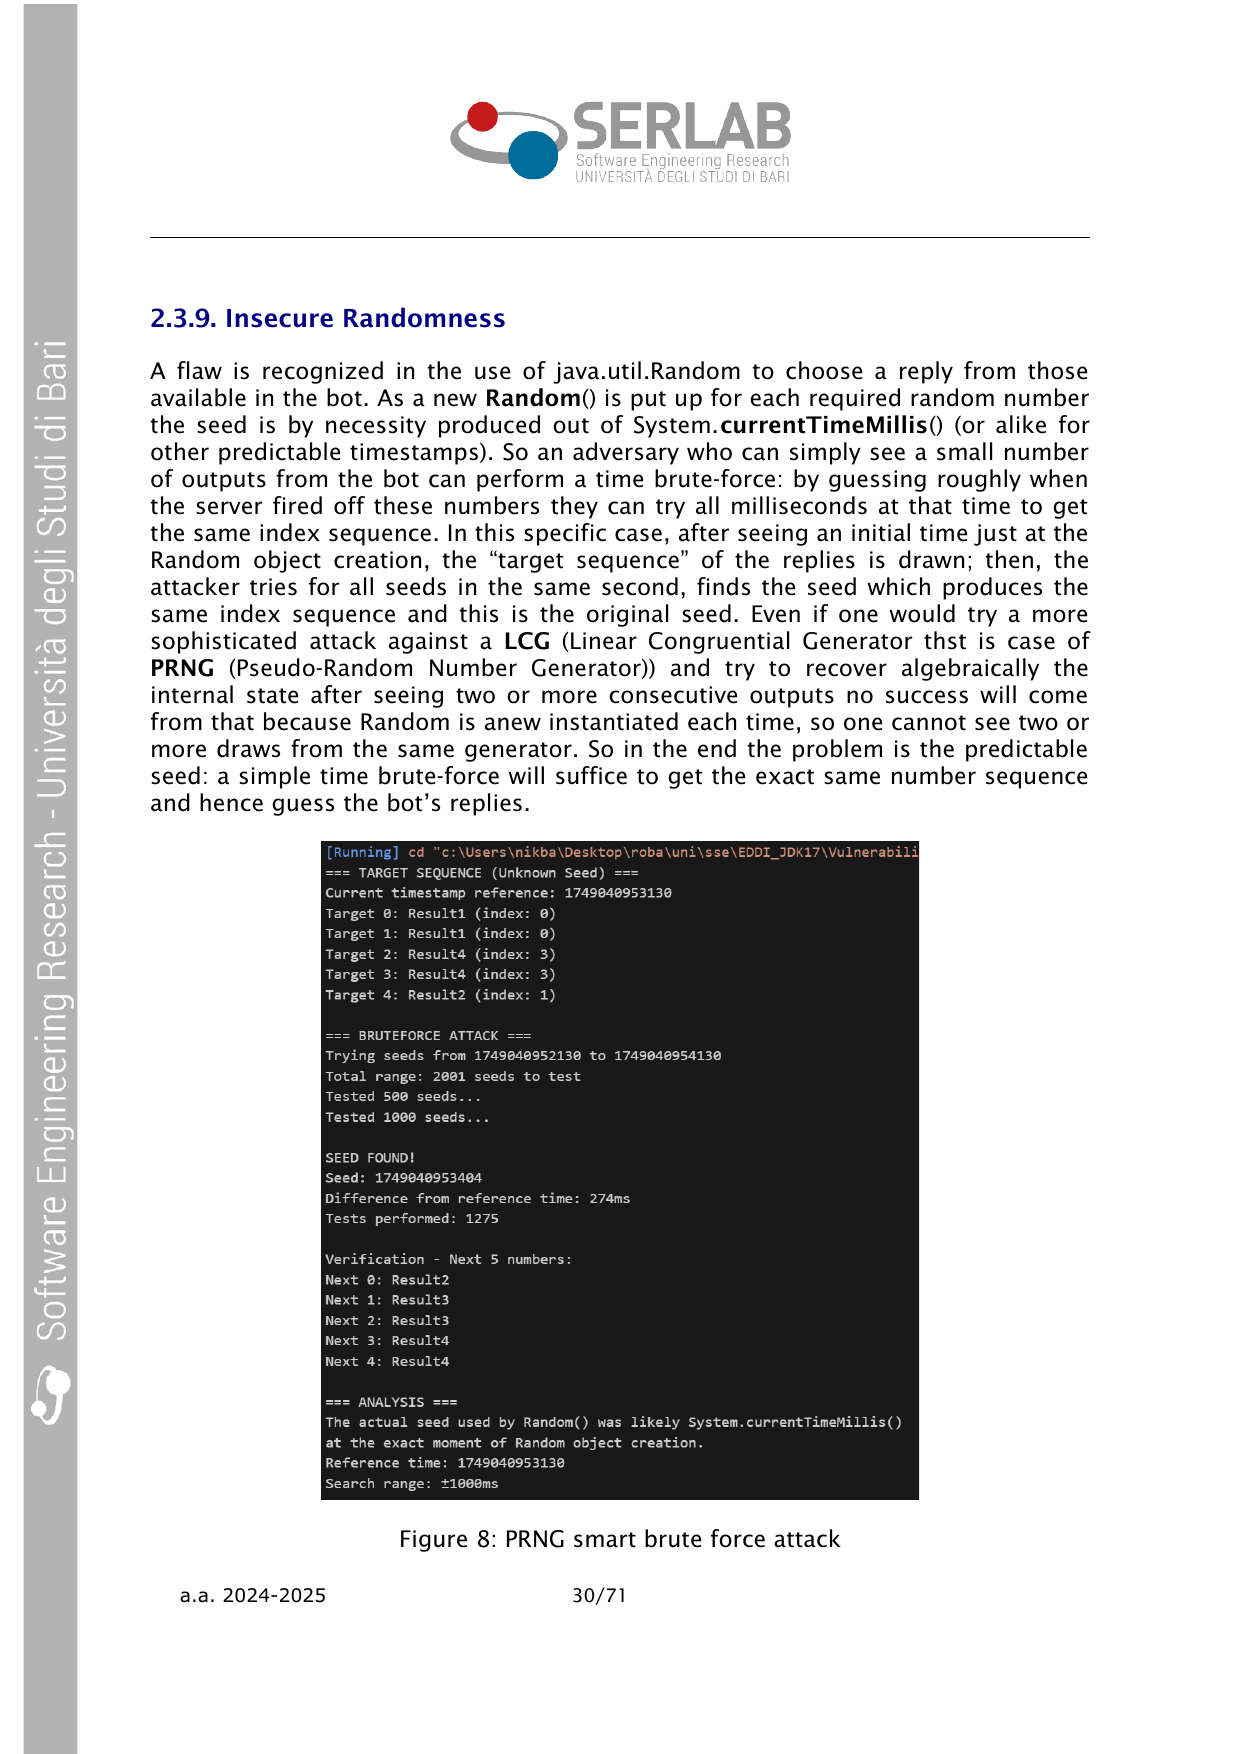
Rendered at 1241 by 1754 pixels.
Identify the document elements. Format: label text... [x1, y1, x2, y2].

picture [23, 4, 78, 1754]
picture [321, 841, 920, 1500]
text Figure 8: PRNG smart brute force attack [150, 1525, 1090, 1552]
picture [446, 100, 794, 184]
text A flaw is recognized in the use of java.util.Random to choose a reply from those available in the bot. As a new Random() is put up for each required random number the seed is by necessity produced out of System.currentTimeMillis() (or alike for other predictable timestamps). So an adversary who can simply see a small number of outputs from the bot can perform a time brute-force: by guessing roughly when the server fired off these numbers they can try all milliseconds at that time to get the same index sequence. In this specific case, after seeing an initial time just at the Random object creation, the “target sequence” of the replies is drawn; then, the attacker tries for all seeds in the same second, finds the seed which produces the same index sequence and this is the original seed. Even if one would try a more sophisticated attack against a LCG (Linear Congruential Generator thst is case of PRNG (Pseudo-Random Number Generator)) and try to recover algebraically the internal state after seeing two or more consecutive outputs no success will come from that because Random is anew instantiated each time, so one cannot see two or more draws from the same generator. So in the end the problem is the predictable seed: a simple time brute-force will suffice to get the exact same number sequence and hence guess the bot’s replies. [150, 357, 1090, 816]
subtitle Insecure Randomness [150, 303, 1090, 332]
